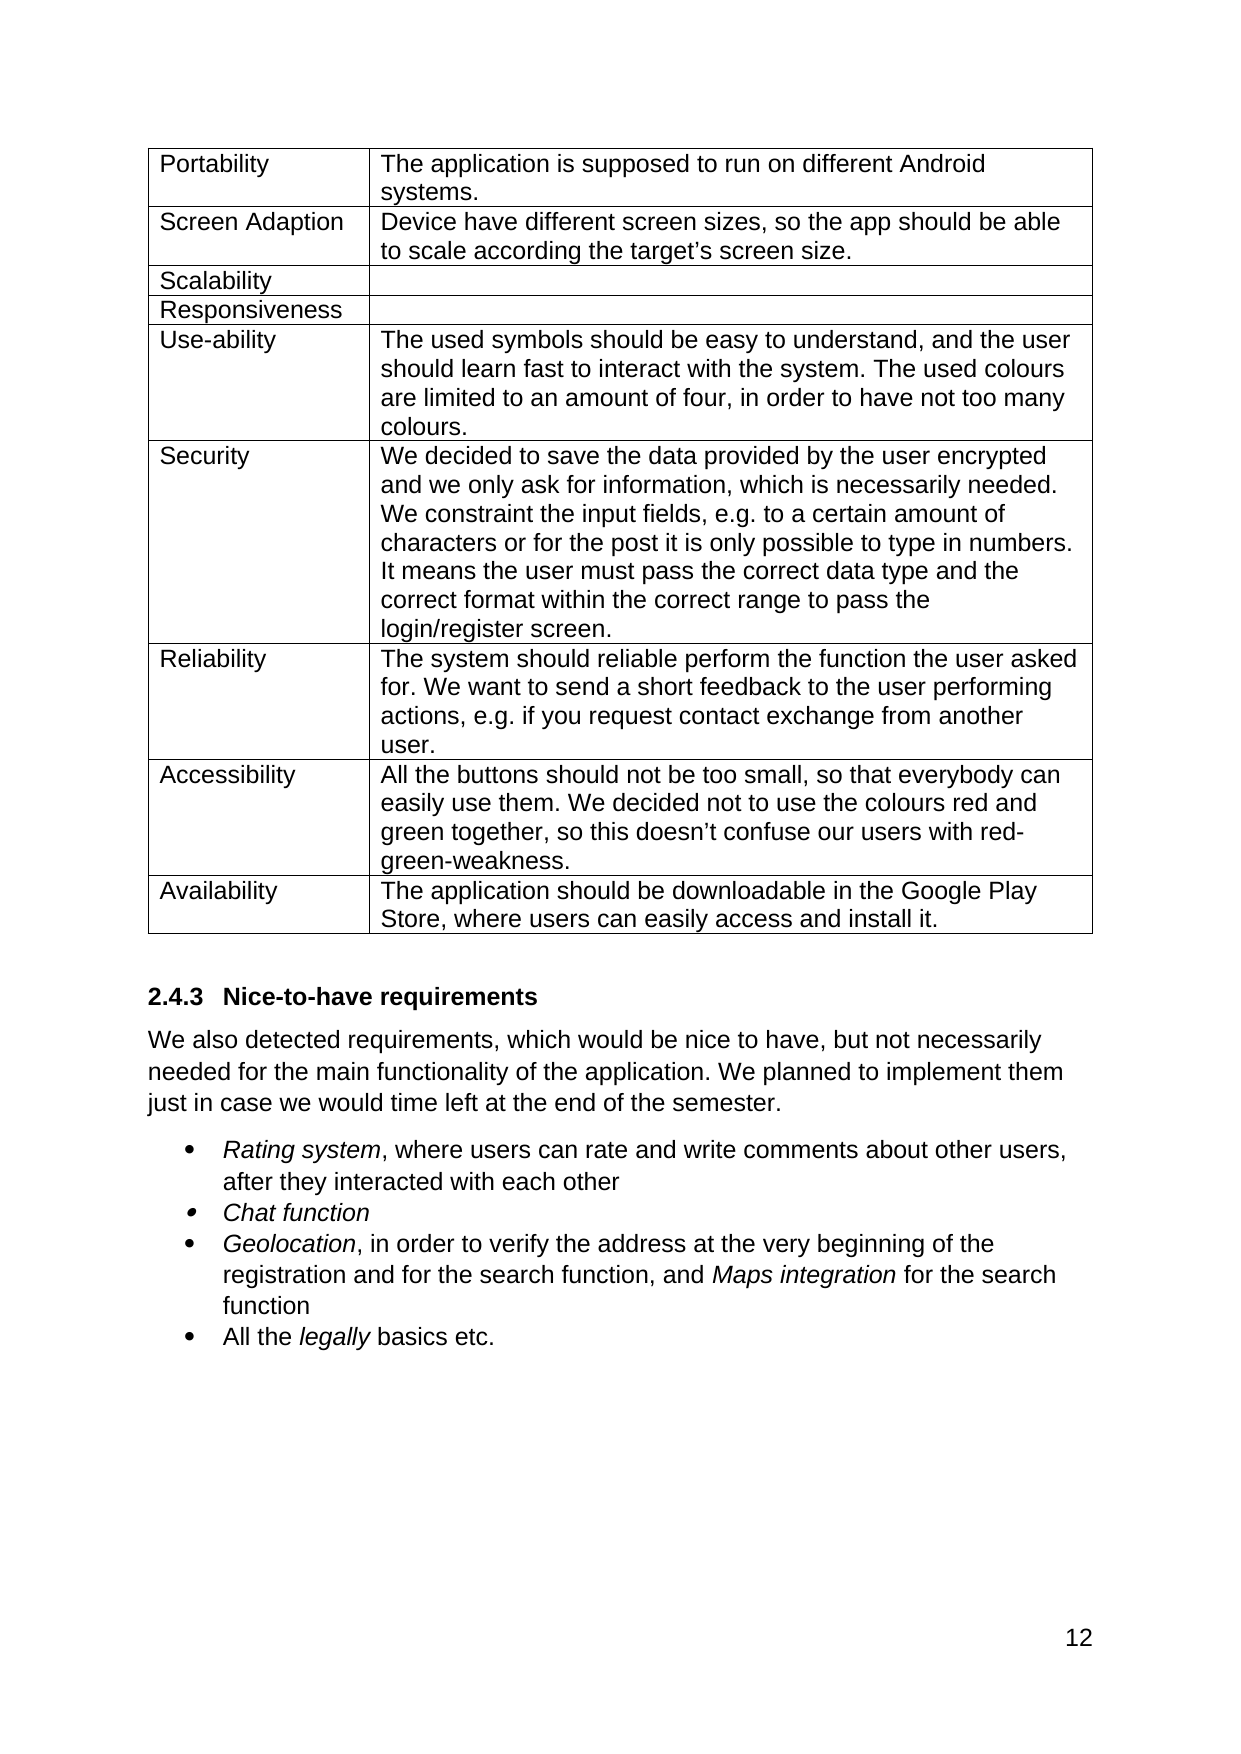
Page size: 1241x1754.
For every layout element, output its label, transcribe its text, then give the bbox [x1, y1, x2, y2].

text We also detected requirements, which would be nice to have, but not necessarily needed for the main functionality of the application. We planned to implement them just in case we would time left at the end of the semester. [148, 1026, 1093, 1116]
table_cell The system should reliable perform the function the user asked for. We want to send a short feedback to the user performing actions, e.g. if you request contact exchange from another user. [370, 644, 1092, 759]
subtitle Nice-to-have requirements [148, 982, 1093, 1011]
table_cell The used symbols should be easy to understand, and the user should learn fast to interact with the system. The used colours are limited to an amount of four, in order to have not too many colours. [370, 325, 1092, 440]
table_cell [370, 296, 1092, 324]
table_cell The application should be downloadable in the Google Play Store, where users can easily access and install it. [370, 876, 1092, 933]
table_cell We decided to save the data provided by the user encrypted and we only ask for information, which is necessarily needed. We constraint the input fields, e.g. to a certain amount of characters or for the post it is only possible to type in numbers. It means the user must pass the correct data type and the correct format within the correct range to pass the login/register screen. [370, 441, 1092, 643]
table_cell Screen Adaption [149, 207, 369, 265]
table_cell Availability [149, 876, 369, 933]
table_cell Portability [149, 149, 369, 206]
list All the legally basics etc. [185, 1322, 1093, 1351]
table_cell Responsiveness [149, 296, 369, 324]
table_cell Reliability [149, 644, 369, 759]
table_cell Use-ability [149, 325, 369, 440]
table_cell Security [149, 441, 369, 643]
table_cell All the buttons should not be too small, so that everybody can easily use them. We decided not to use the colours red and green together, so this doesn’t confuse our users with red-green-weakness. [370, 760, 1092, 875]
table_cell [370, 266, 1092, 294]
table_cell Device have different screen sizes, so the app should be able to scale according the target’s screen size. [370, 207, 1092, 265]
list Chat function [185, 1197, 1093, 1226]
table_cell Scalability [149, 266, 369, 294]
list Geolocation, in order to verify the address at the very beginning of the registration and for the search function, and Maps integration for the search function [185, 1229, 1093, 1319]
table_cell The application is supposed to run on different Android systems. [370, 149, 1092, 206]
table_cell Accessibility [149, 760, 369, 875]
list Rating system, where users can rate and write comments about other users, after they interacted with each other [185, 1135, 1093, 1195]
